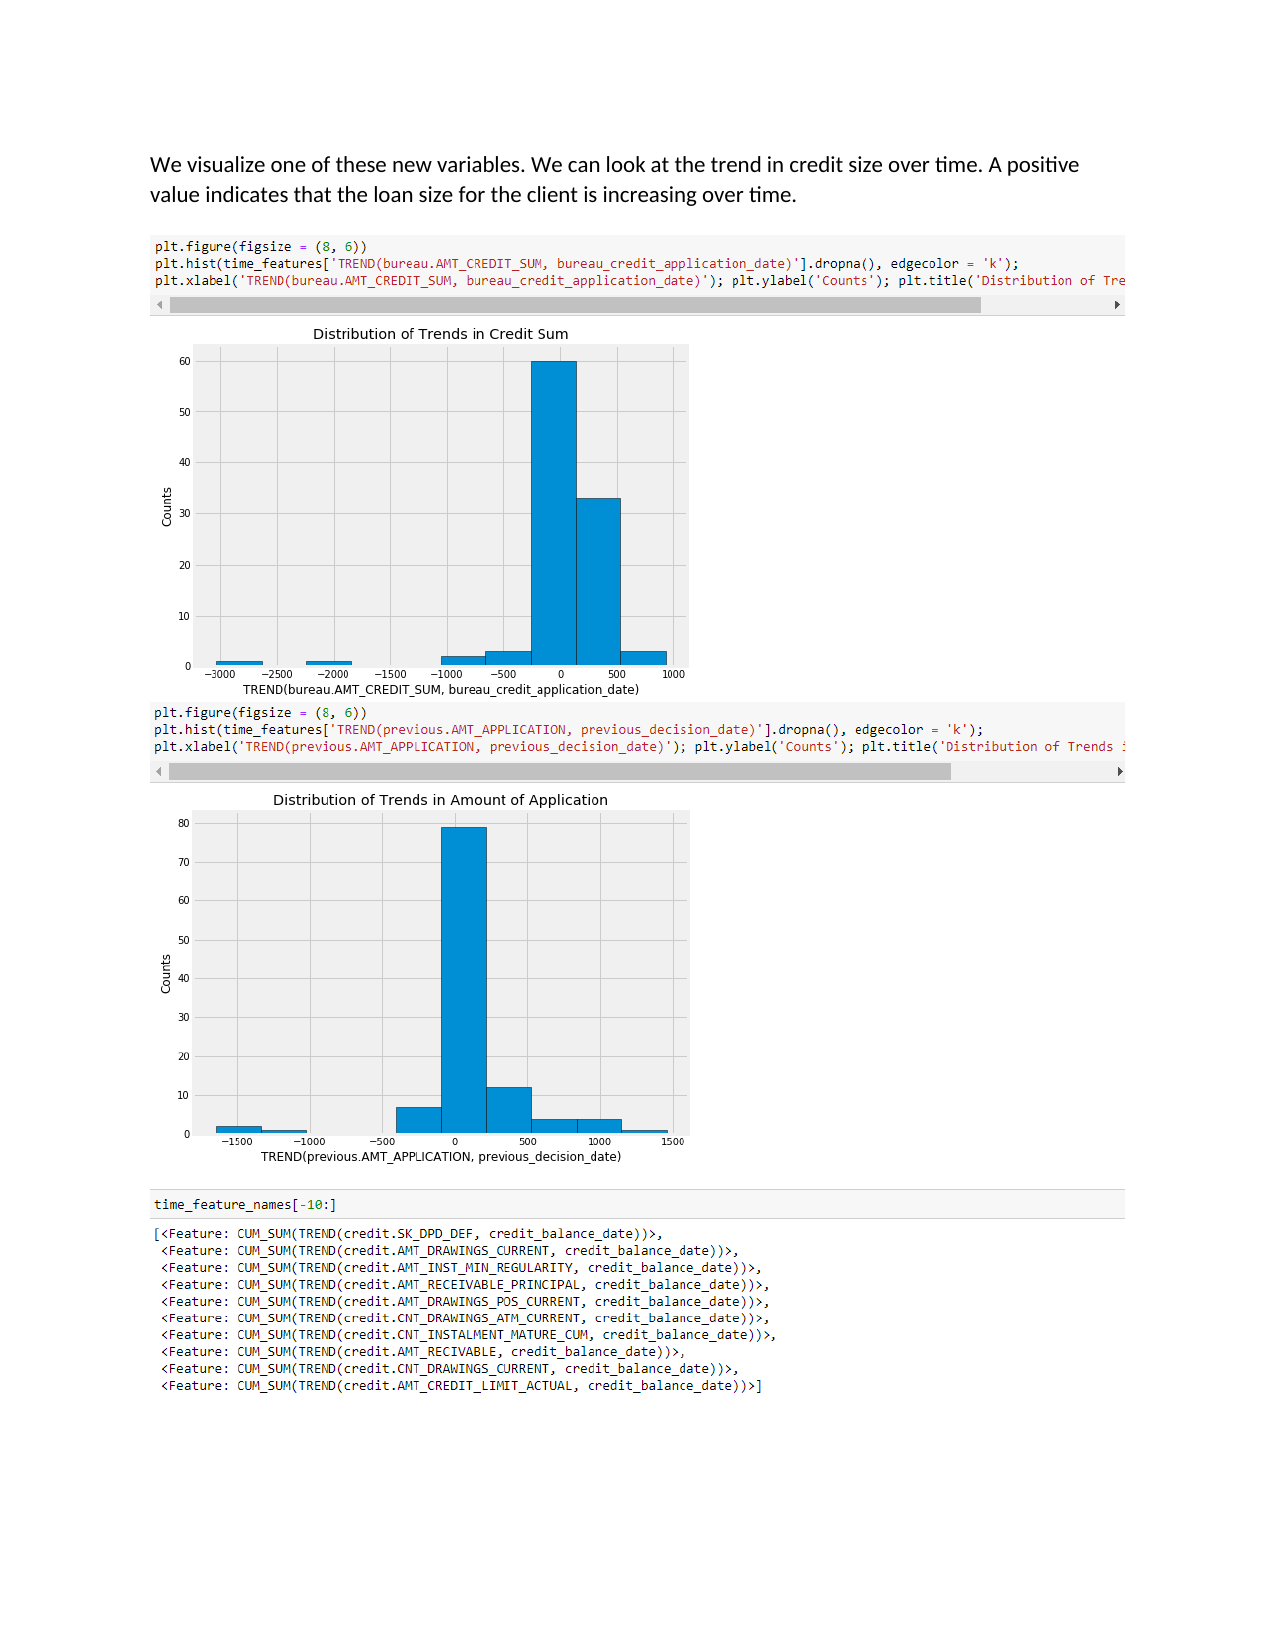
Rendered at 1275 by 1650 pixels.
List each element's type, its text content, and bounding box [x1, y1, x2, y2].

subtitle We visualize one of these new variables. We can look at the trend in credit size over time. A positive value indicates that the loan size for the client is increasing over time. [150, 150, 1125, 208]
picture [150, 235, 1125, 1404]
